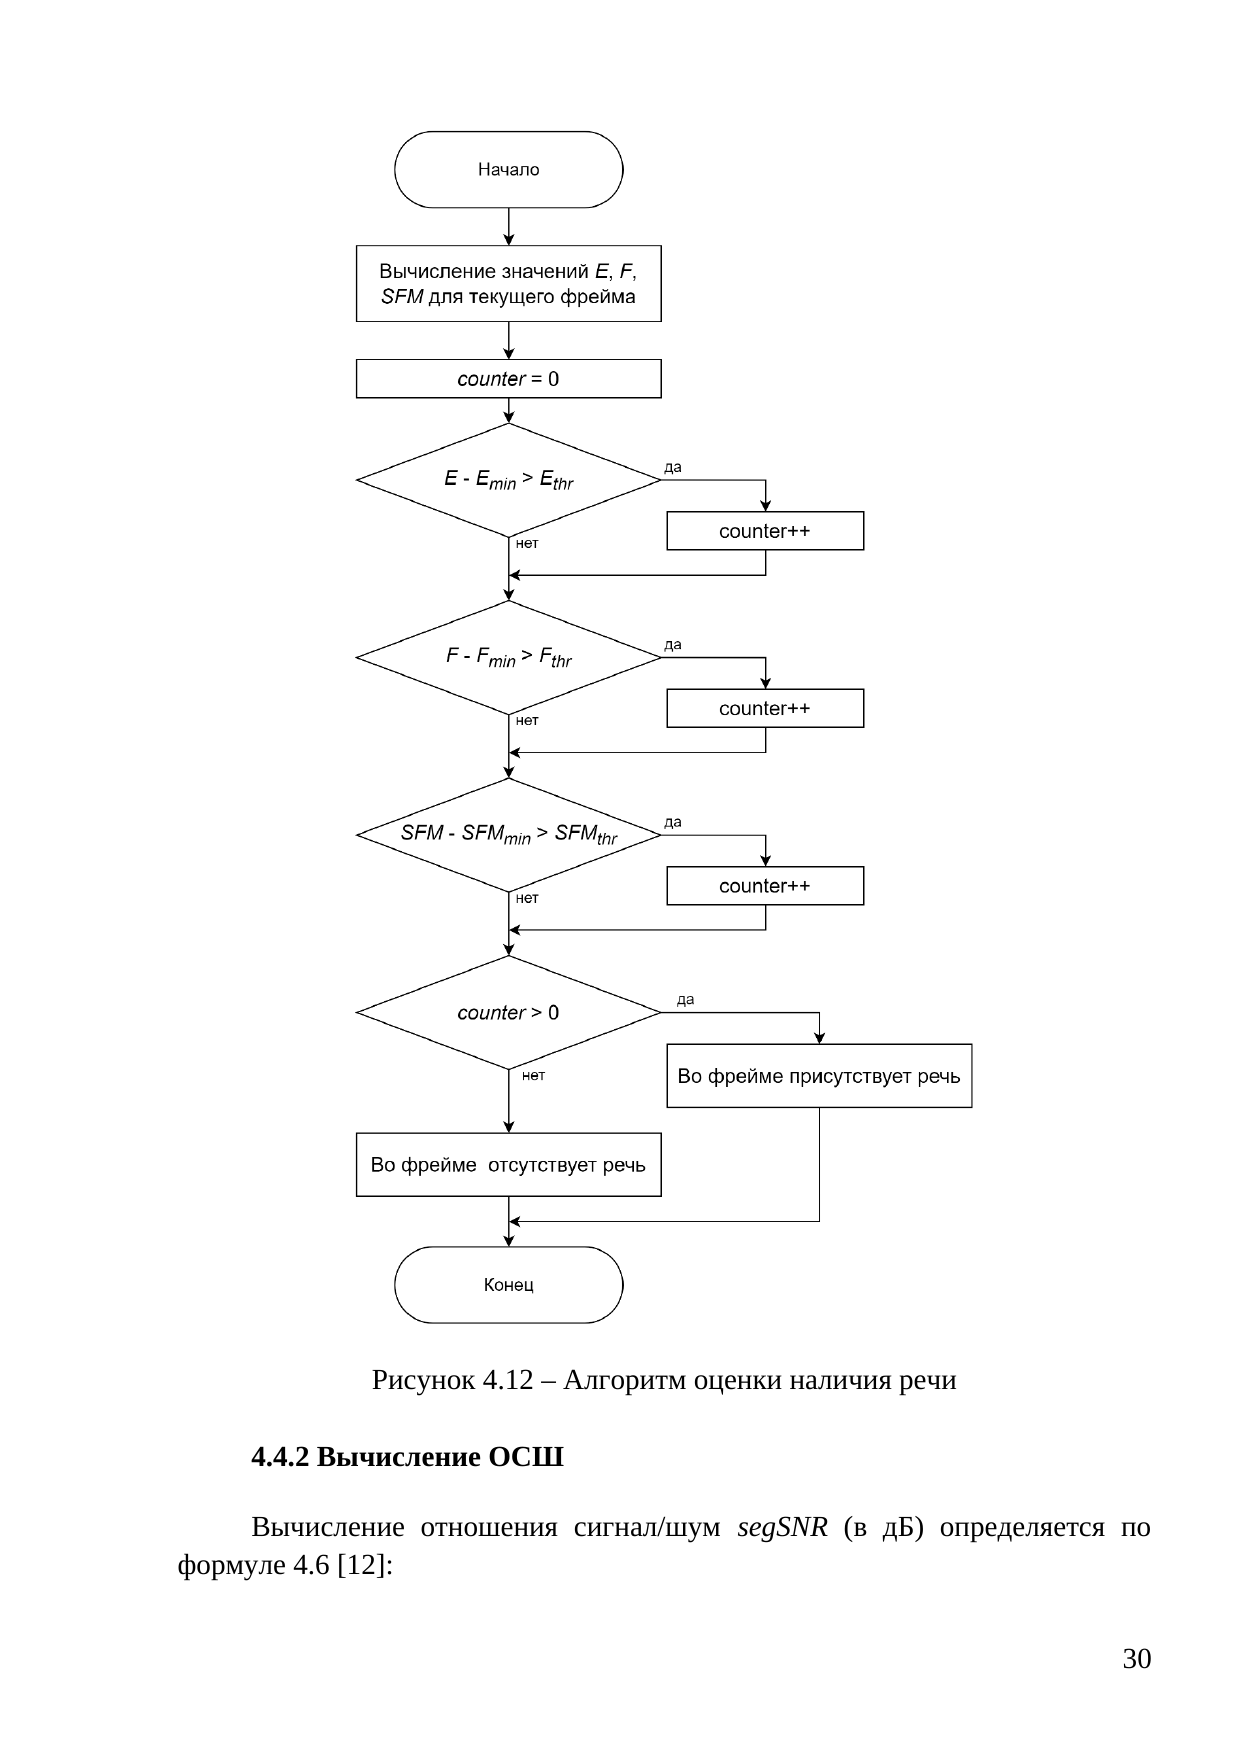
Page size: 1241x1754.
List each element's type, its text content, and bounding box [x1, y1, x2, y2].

picture [343, 118, 986, 1336]
text Вычисление отношения сигнал/шум segSNR (в дБ) определяется по формуле 4.6 [12]: [177, 1509, 1152, 1581]
subtitle Вычисление ОСШ [251, 1439, 1152, 1472]
